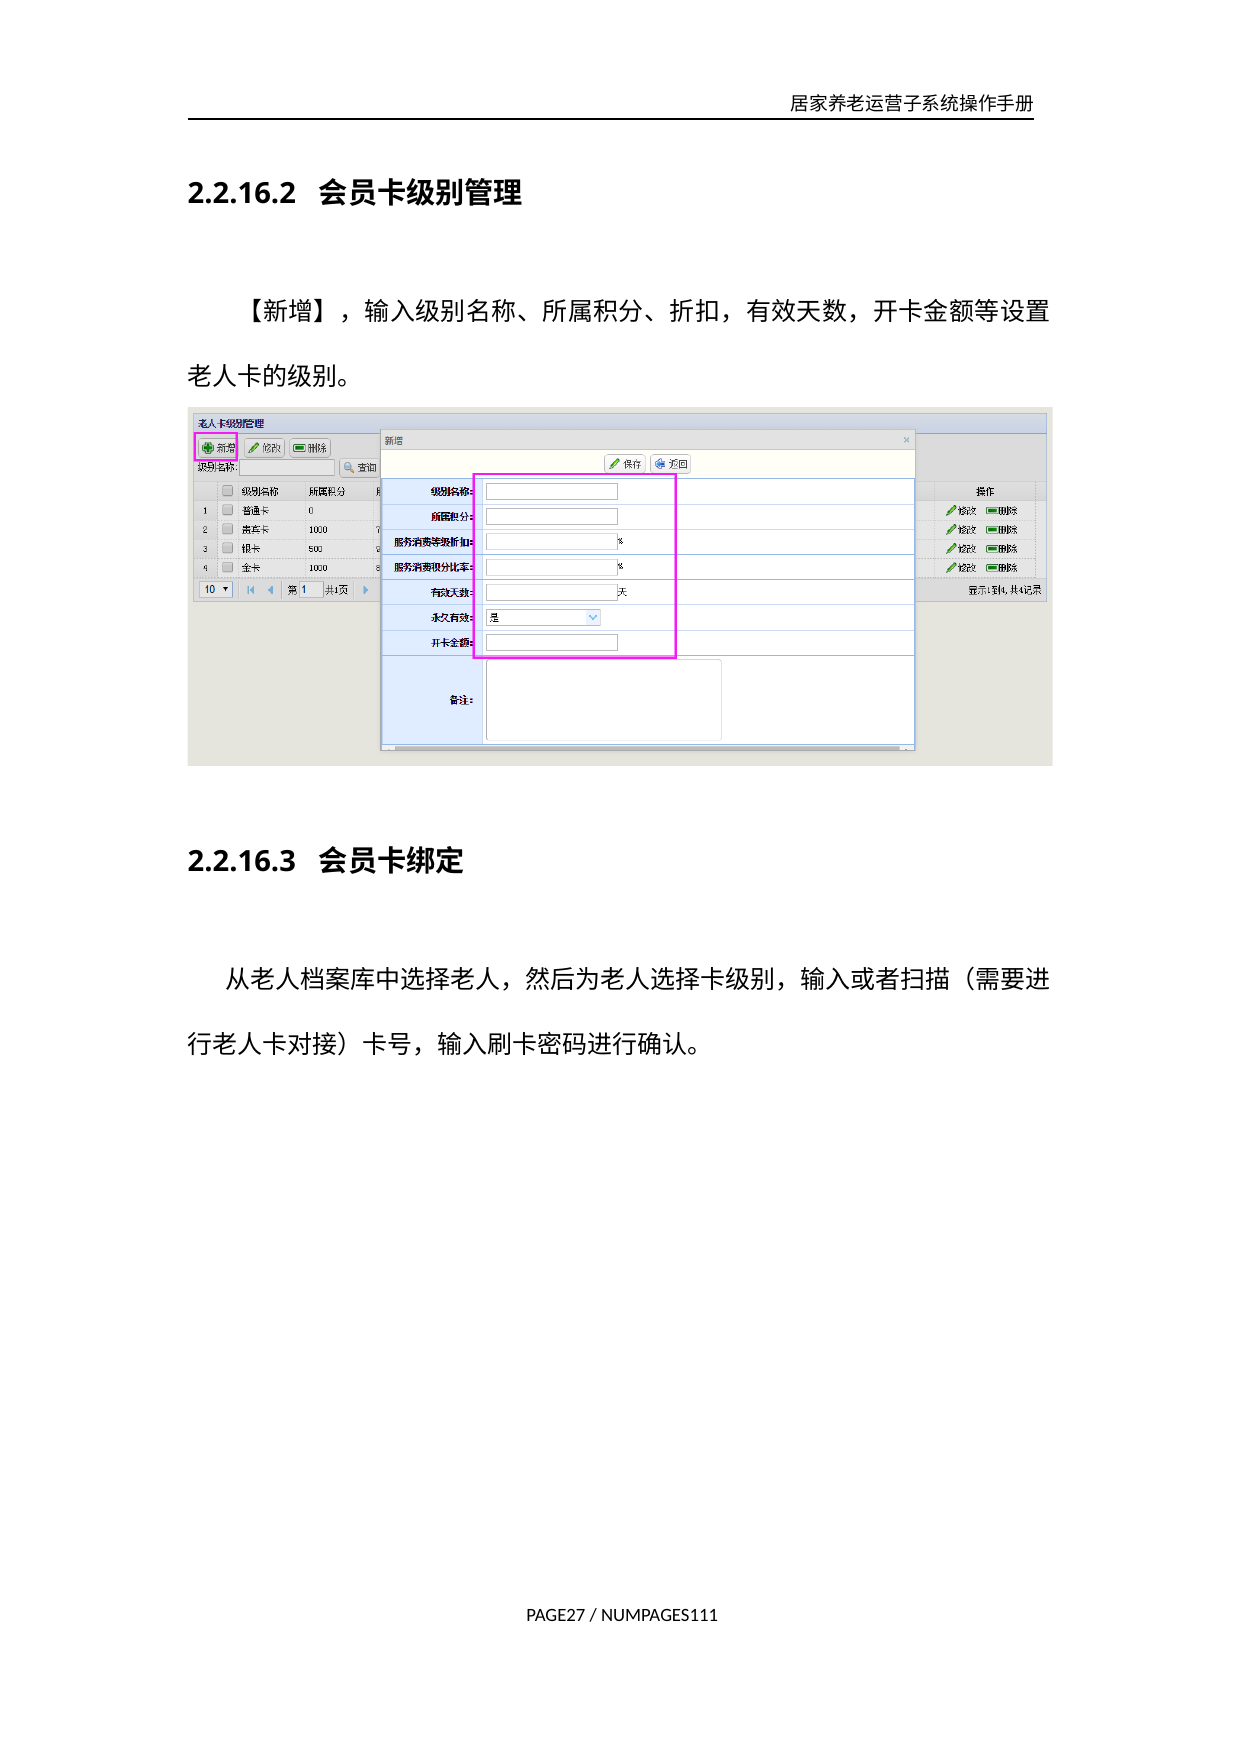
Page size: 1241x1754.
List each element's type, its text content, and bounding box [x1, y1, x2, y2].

subtitle 会员卡级别管理 [187, 158, 1053, 223]
picture [187, 407, 1053, 766]
text 【新增】，输入级别名称、所属积分、折扣，有效天数，开卡金额等设置老人卡的级别。 [187, 277, 1053, 407]
subtitle 会员卡绑定 [187, 827, 1053, 892]
text 从老人档案库中选择老人，然后为老人选择卡级别，输入或者扫描（需要进行老人卡对接）卡号，输入刷卡密码进行确认。 [187, 945, 1053, 1075]
